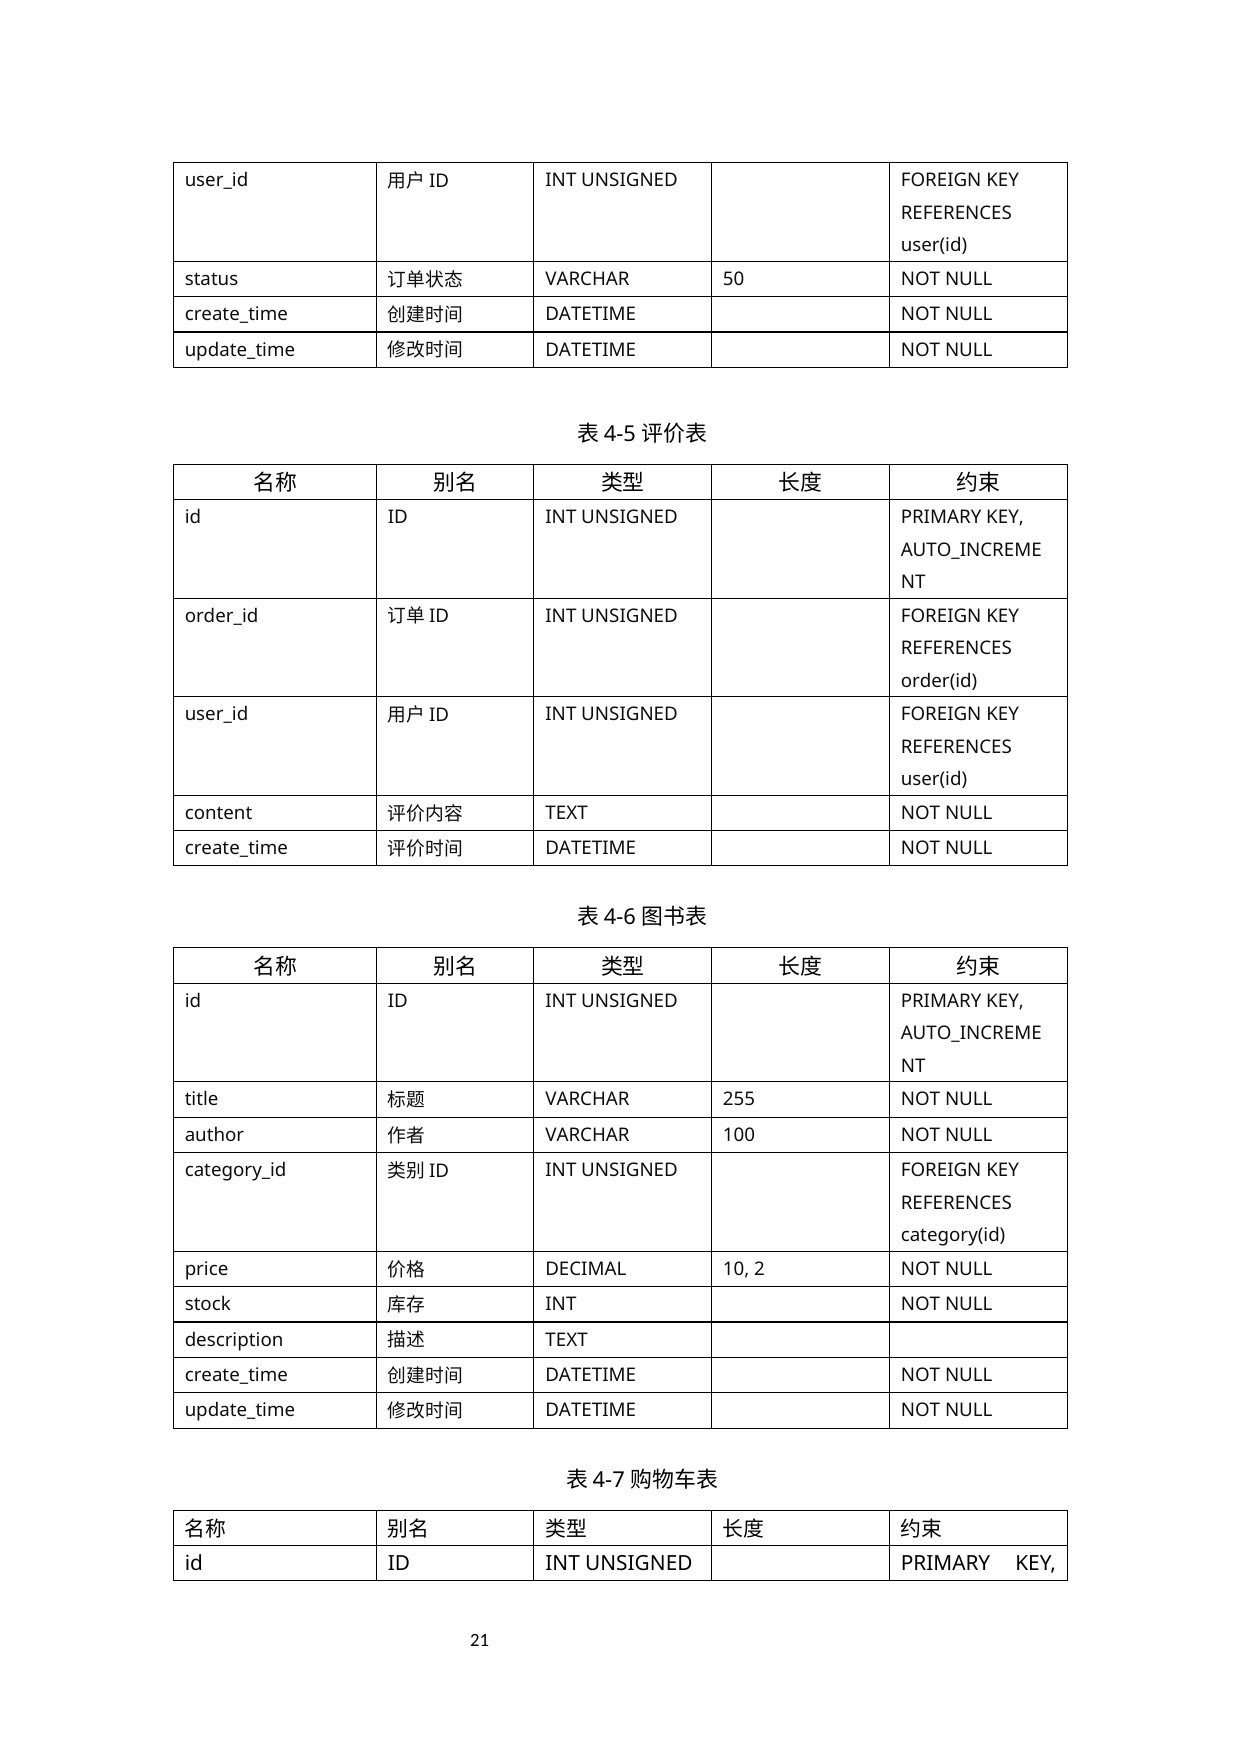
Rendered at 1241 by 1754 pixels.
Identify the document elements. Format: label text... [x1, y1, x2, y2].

table_cell INT UNSIGNED [534, 697, 711, 794]
table_cell INT UNSIGNED [534, 984, 711, 1081]
table_cell 50 [712, 262, 889, 296]
table_cell NOT NULL [890, 262, 1067, 296]
table_cell NOT NULL [890, 831, 1067, 865]
table_cell ID [377, 500, 533, 597]
table_cell NOT NULL [890, 1393, 1067, 1428]
table_cell create_time [174, 831, 376, 865]
table_cell 用户ID [377, 697, 533, 794]
table_cell 100 [712, 1118, 889, 1152]
table_header 长度 [712, 948, 889, 983]
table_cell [890, 1546, 1067, 1580]
table_cell FOREIGN KEY REFERENCES user(id) [890, 163, 1067, 261]
table_cell DATETIME [534, 831, 711, 865]
table_cell 10, 2 [712, 1252, 889, 1286]
table_cell stock [174, 1287, 376, 1321]
text 表4-5 评价表 [187, 415, 1053, 448]
table_cell DATETIME [534, 1393, 711, 1428]
table_cell price [174, 1252, 376, 1286]
table_cell NOT NULL [890, 297, 1067, 331]
table_cell author [174, 1118, 376, 1152]
table_cell NOT NULL [890, 1358, 1067, 1392]
table_cell 评价内容 [377, 796, 533, 830]
table_header 名称 [174, 1511, 376, 1545]
table_cell INT UNSIGNED [534, 599, 711, 696]
table_cell [712, 333, 889, 367]
table_header 别名 [377, 1511, 533, 1545]
table_cell 创建时间 [377, 297, 533, 331]
table_cell PRIMARY KEY, AUTO_INCREMENT [890, 500, 1067, 597]
table_cell NOT NULL [890, 1118, 1067, 1152]
table_cell id [174, 1546, 376, 1580]
table_cell FOREIGN KEY REFERENCES user(id) [890, 697, 1067, 794]
table_header 类型 [534, 948, 711, 983]
table_header 长度 [712, 1511, 889, 1545]
table_cell [712, 796, 889, 830]
table_cell NOT NULL [890, 1082, 1067, 1117]
table_cell VARCHAR [534, 1118, 711, 1152]
table_cell 标题 [377, 1082, 533, 1117]
table_cell INT UNSIGNED [534, 1546, 711, 1580]
table_cell DATETIME [534, 333, 711, 367]
table_cell update_time [174, 1393, 376, 1428]
table_header 约束 [890, 1511, 1067, 1545]
table_cell create_time [174, 1358, 376, 1392]
table_header 类型 [534, 465, 711, 499]
table_cell ID [377, 984, 533, 1081]
table_cell NOT NULL [890, 1287, 1067, 1321]
table_cell [712, 500, 889, 597]
table_cell content [174, 796, 376, 830]
table_cell VARCHAR [534, 1082, 711, 1117]
table_header 约束 [890, 465, 1067, 499]
table_cell title [174, 1082, 376, 1117]
table_cell create_time [174, 297, 376, 331]
table_cell INT UNSIGNED [534, 1153, 711, 1251]
table_cell [712, 1287, 889, 1321]
table_cell order_id [174, 599, 376, 696]
table_cell id [174, 984, 376, 1081]
table_cell id [174, 500, 376, 597]
text 表4-7 购物车表 [187, 1461, 1053, 1494]
table_cell PRIMARY KEY, AUTO_INCREMENT [890, 984, 1067, 1081]
table_cell NOT NULL [890, 796, 1067, 830]
table_cell 作者 [377, 1118, 533, 1152]
table_cell [712, 984, 889, 1081]
table_cell [712, 1393, 889, 1428]
table_cell FOREIGN KEY REFERENCES order(id) [890, 599, 1067, 696]
table_cell [712, 163, 889, 261]
table_cell DECIMAL [534, 1252, 711, 1286]
table_header 类型 [534, 1511, 711, 1545]
table_cell INT [534, 1287, 711, 1321]
table_cell 创建时间 [377, 1358, 533, 1392]
table_cell TEXT [534, 796, 711, 830]
table_cell [712, 1323, 889, 1357]
table_cell [712, 1153, 889, 1251]
table_cell NOT NULL [890, 1252, 1067, 1286]
table_cell status [174, 262, 376, 296]
table_cell INT UNSIGNED [534, 163, 711, 261]
table_cell 订单状态 [377, 262, 533, 296]
table_cell ID [377, 1546, 533, 1580]
table_cell 描述 [377, 1323, 533, 1357]
table_cell [890, 1323, 1067, 1357]
table_cell user_id [174, 697, 376, 794]
table_header 长度 [712, 465, 889, 499]
table_cell [712, 1546, 889, 1580]
table_header 别名 [377, 465, 533, 499]
table_cell DATETIME [534, 297, 711, 331]
table_cell DATETIME [534, 1358, 711, 1392]
table_header 约束 [890, 948, 1067, 983]
table_cell [712, 697, 889, 794]
table_header 名称 [174, 948, 376, 983]
table_cell update_time [174, 333, 376, 367]
table_cell INT UNSIGNED [534, 500, 711, 597]
table_header 别名 [377, 948, 533, 983]
table_cell NOT NULL [890, 333, 1067, 367]
table_cell FOREIGN KEY REFERENCES category(id) [890, 1153, 1067, 1251]
table_cell [712, 1358, 889, 1392]
table_cell 用户ID [377, 163, 533, 261]
table_cell 库存 [377, 1287, 533, 1321]
text 表4-6 图书表 [187, 899, 1053, 931]
table_cell 修改时间 [377, 333, 533, 367]
table_cell category_id [174, 1153, 376, 1251]
table_cell 类别ID [377, 1153, 533, 1251]
table_cell [712, 831, 889, 865]
table_cell 评价时间 [377, 831, 533, 865]
table_cell VARCHAR [534, 262, 711, 296]
table_cell 255 [712, 1082, 889, 1117]
table_cell TEXT [534, 1323, 711, 1357]
table_cell description [174, 1323, 376, 1357]
table_cell [712, 297, 889, 331]
table_cell 订单ID [377, 599, 533, 696]
table_cell [712, 599, 889, 696]
table_cell 修改时间 [377, 1393, 533, 1428]
table_cell 价格 [377, 1252, 533, 1286]
table_header 名称 [174, 465, 376, 499]
table_cell user_id [174, 163, 376, 261]
